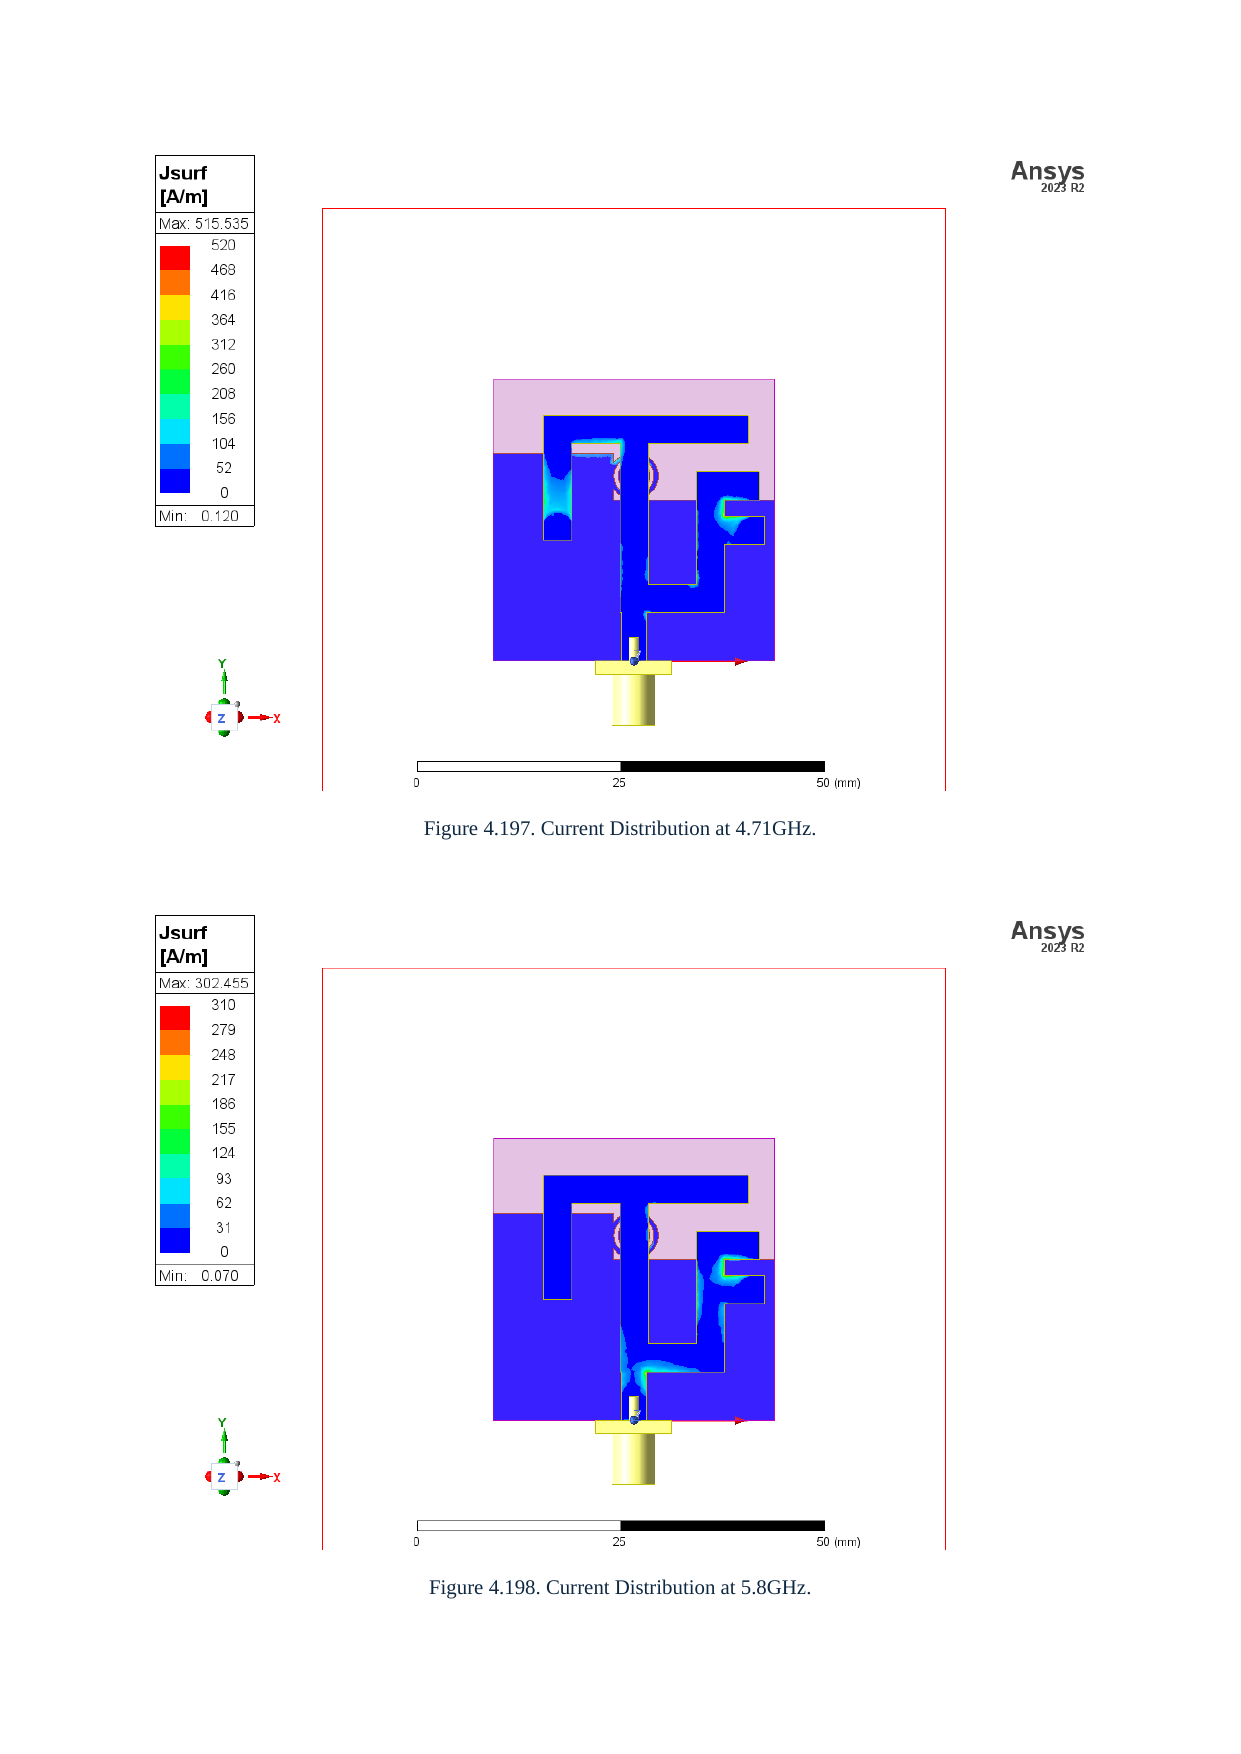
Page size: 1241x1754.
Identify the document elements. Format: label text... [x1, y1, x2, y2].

picture [150, 909, 1091, 1550]
picture [150, 150, 1091, 791]
